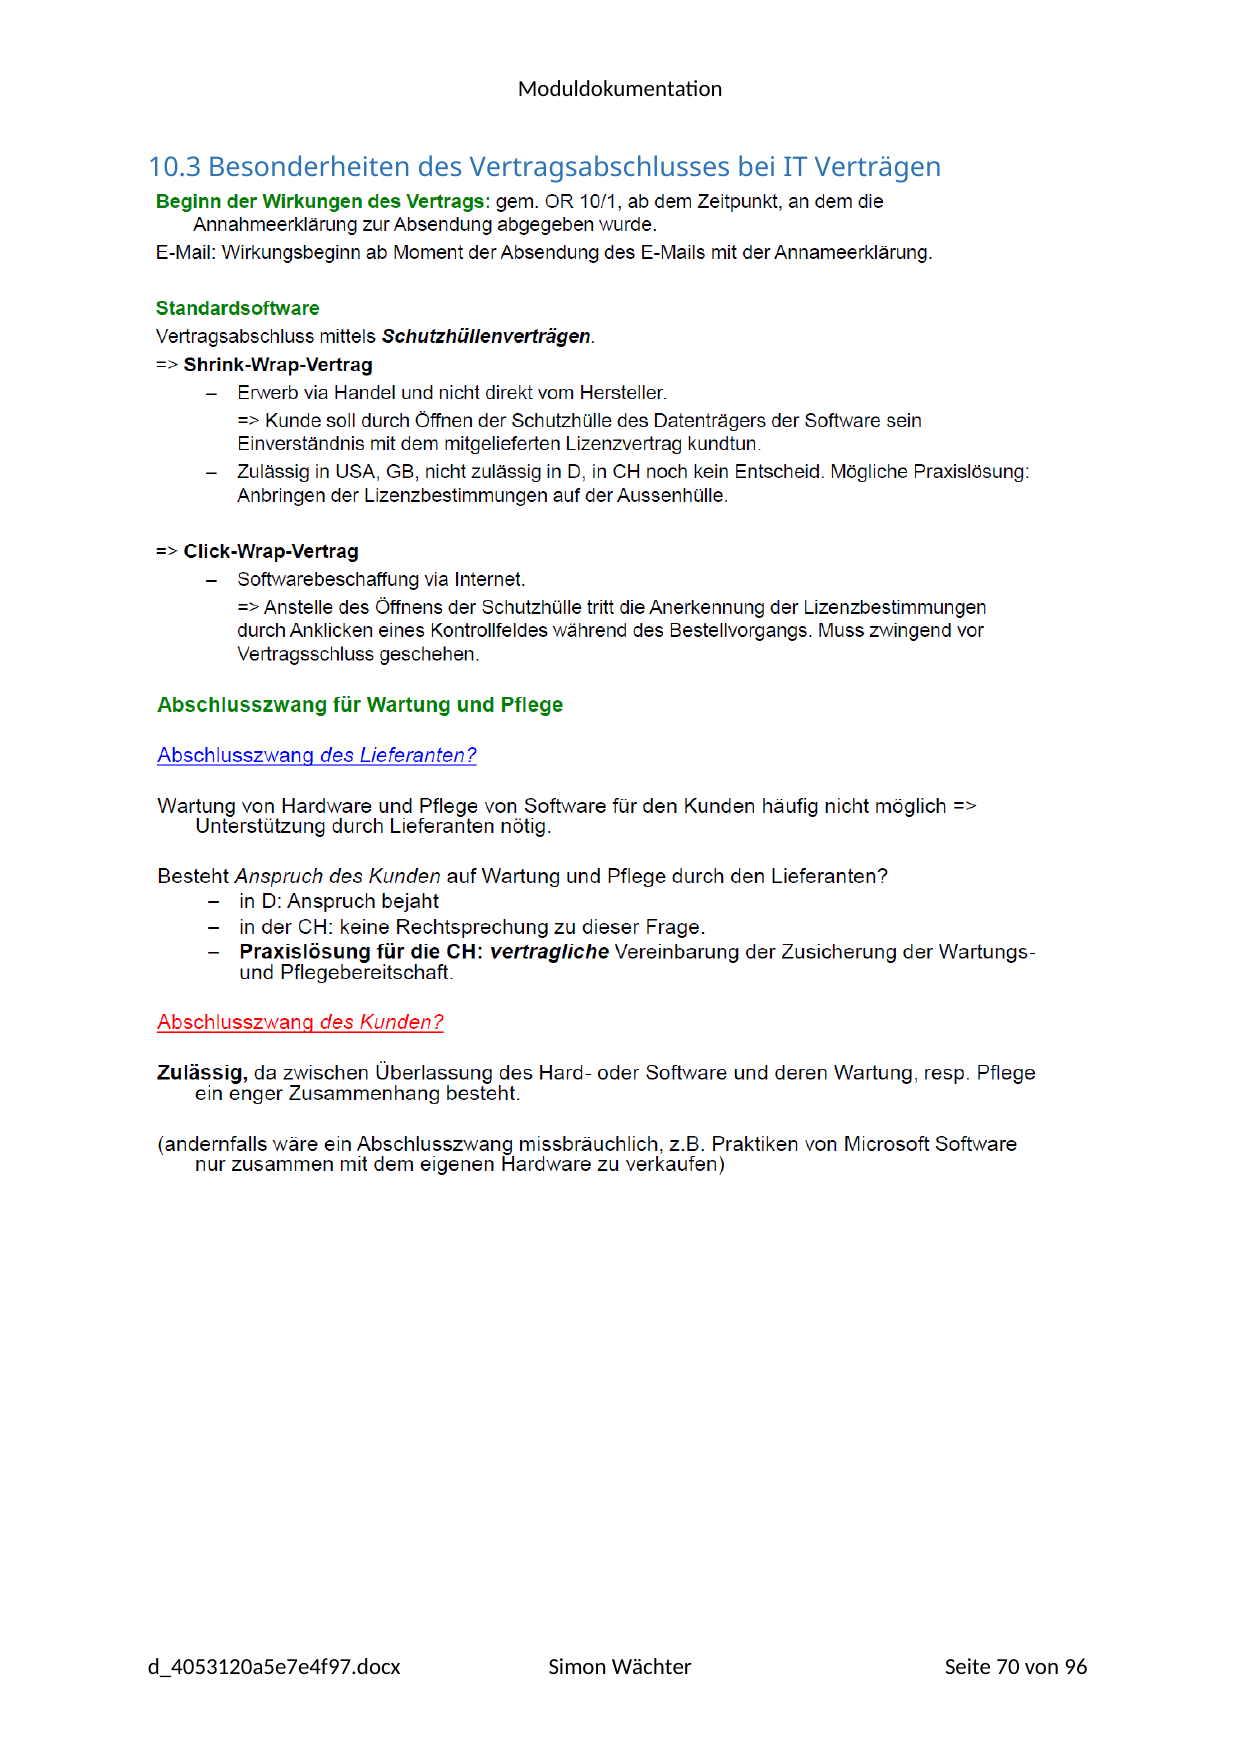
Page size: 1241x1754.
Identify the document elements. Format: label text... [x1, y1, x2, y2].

picture [147, 187, 1040, 670]
subtitle Besonderheiten des Vertragsabschlusses bei IT Verträgen [148, 148, 1093, 184]
picture [147, 688, 1045, 1186]
